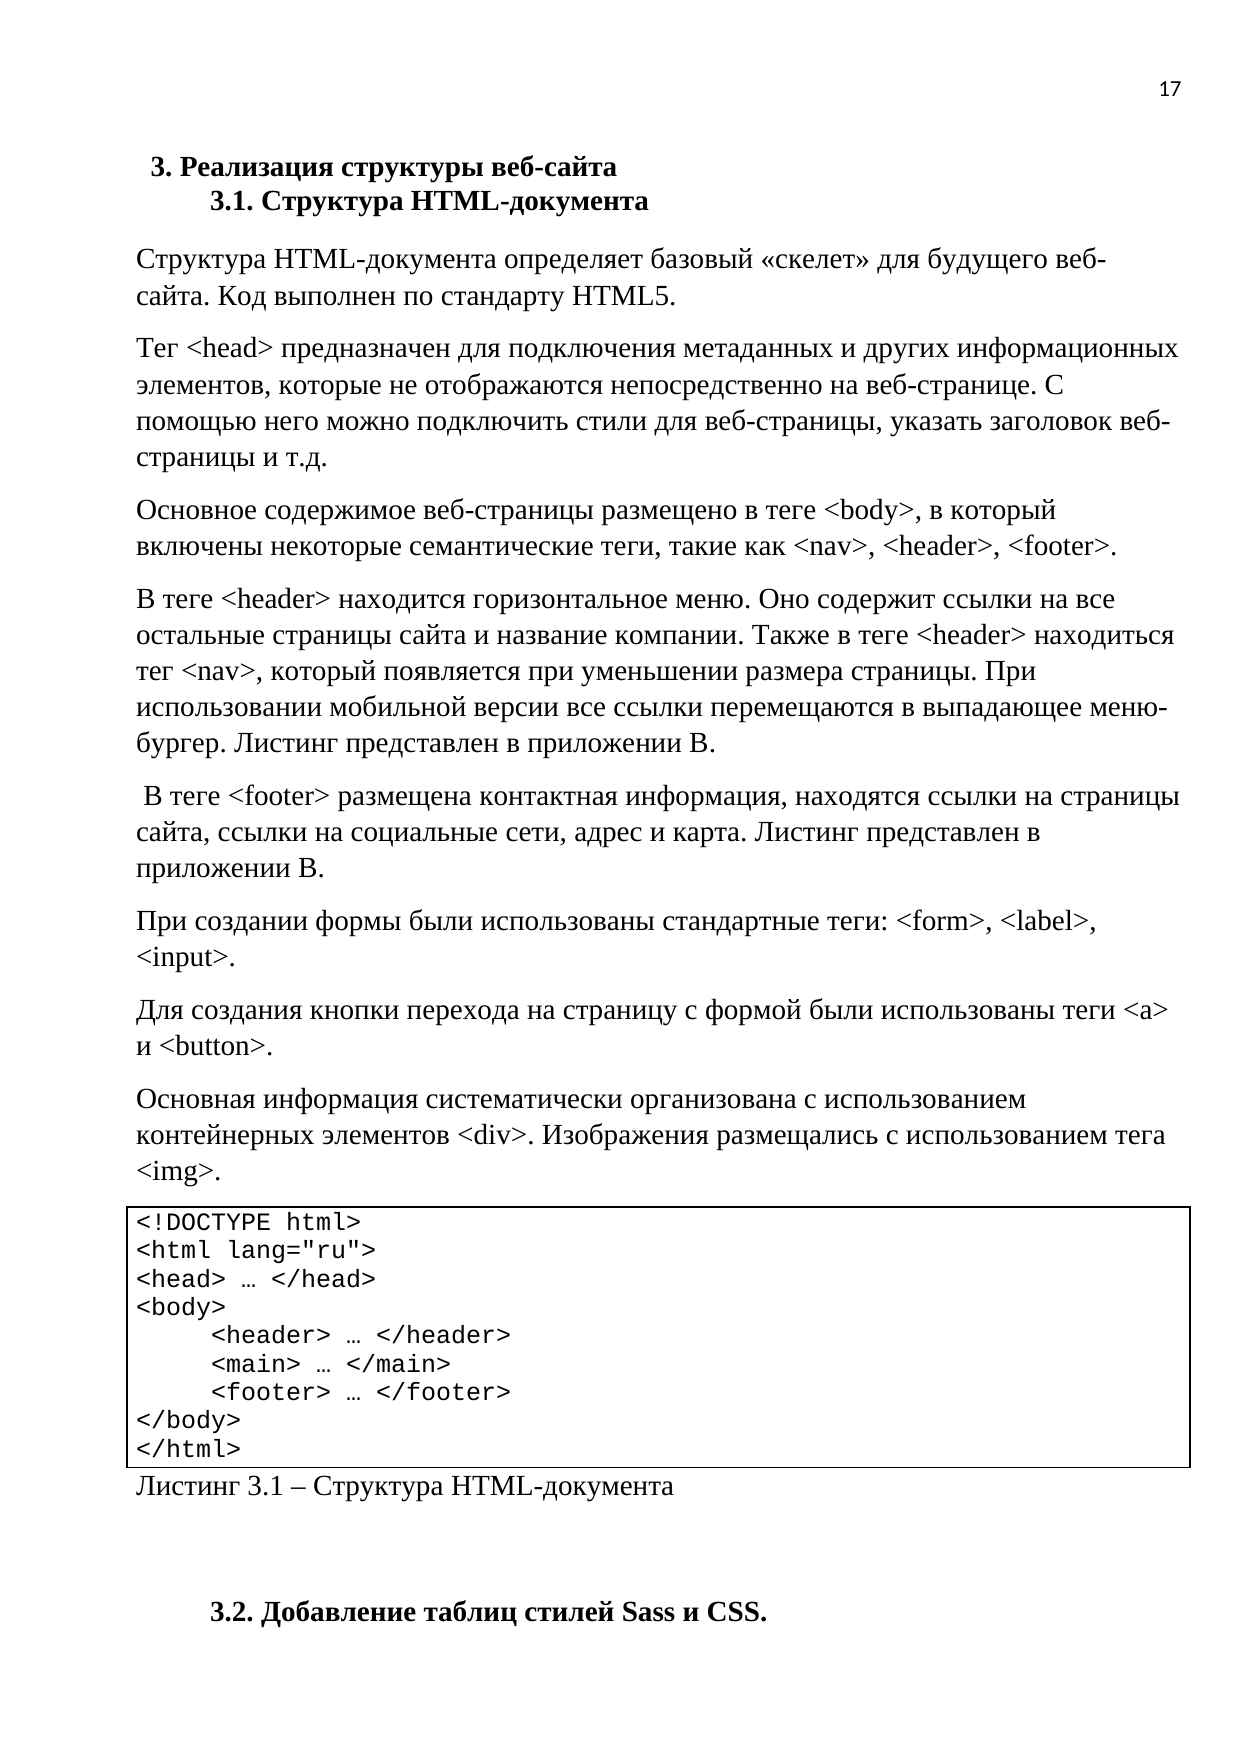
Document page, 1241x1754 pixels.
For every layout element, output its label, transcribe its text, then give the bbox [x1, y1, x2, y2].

text Основная информация систематически организована с использованием контейнерных элементов <div>. Изображения размещались с использованием тега <img>. [136, 1081, 1181, 1187]
text <footer> … </footer> [136, 1379, 1181, 1408]
text </body> [136, 1408, 1181, 1433]
text <main> … </main> [136, 1351, 1181, 1379]
text <html lang="ru"> [136, 1238, 1181, 1266]
text Для создания кнопки перехода на страницу с формой были использованы теги <a> и <button>. [136, 992, 1181, 1062]
text </html> [128, 1433, 1189, 1467]
text Структура HTML-документа определяет базовый «скелет» для будущего веб-сайта. Код выполнен по стандарту HTML5. [136, 242, 1181, 311]
text 3.2. Добавление таблиц стилей Sass и CSS. [136, 1594, 1181, 1628]
text <header> … </header> [136, 1323, 1181, 1351]
text В теге <header> находится горизонтальное меню. Оно содержит ссылки на все остальные страницы сайта и название компании. Также в теге <header> находиться тег <nav>, который появляется при уменьшении размера страницы. При использовании мобильной версии все ссылки перемещаются в выпадающее меню-бургер. Листинг представлен в приложении В. [136, 581, 1181, 759]
text Основное содержимое веб-страницы размещено в теге <body>, в который включены некоторые семантические теги, такие как <nav>, <header>, <footer>. [136, 492, 1181, 562]
text Листинг 3.1 – Структура HTML-документа [136, 1468, 1181, 1501]
text В теге <footer> размещена контактная информация, находятся ссылки на страницы сайта, ссылки на социальные сети, адрес и карта. Листинг представлен в приложении В. [136, 778, 1181, 884]
text 3.1. Структура HTML-документа [136, 183, 1181, 217]
text При создании формы были использованы стандартные теги: <form>, <label>, <input>. [136, 903, 1181, 973]
text 3. Реализация структуры веб-сайта [136, 149, 1184, 183]
text <!DOCTYPE html> [128, 1208, 1189, 1238]
text <head> … </head> [136, 1266, 1181, 1294]
text Тег <head> предназначен для подключения метаданных и других информационных элементов, которые не отображаются непосредственно на веб-странице. С помощью него можно подключить стили для веб-страницы, указать заголовок веб-страницы и т.д. [136, 331, 1181, 473]
text <body> [136, 1294, 1181, 1323]
